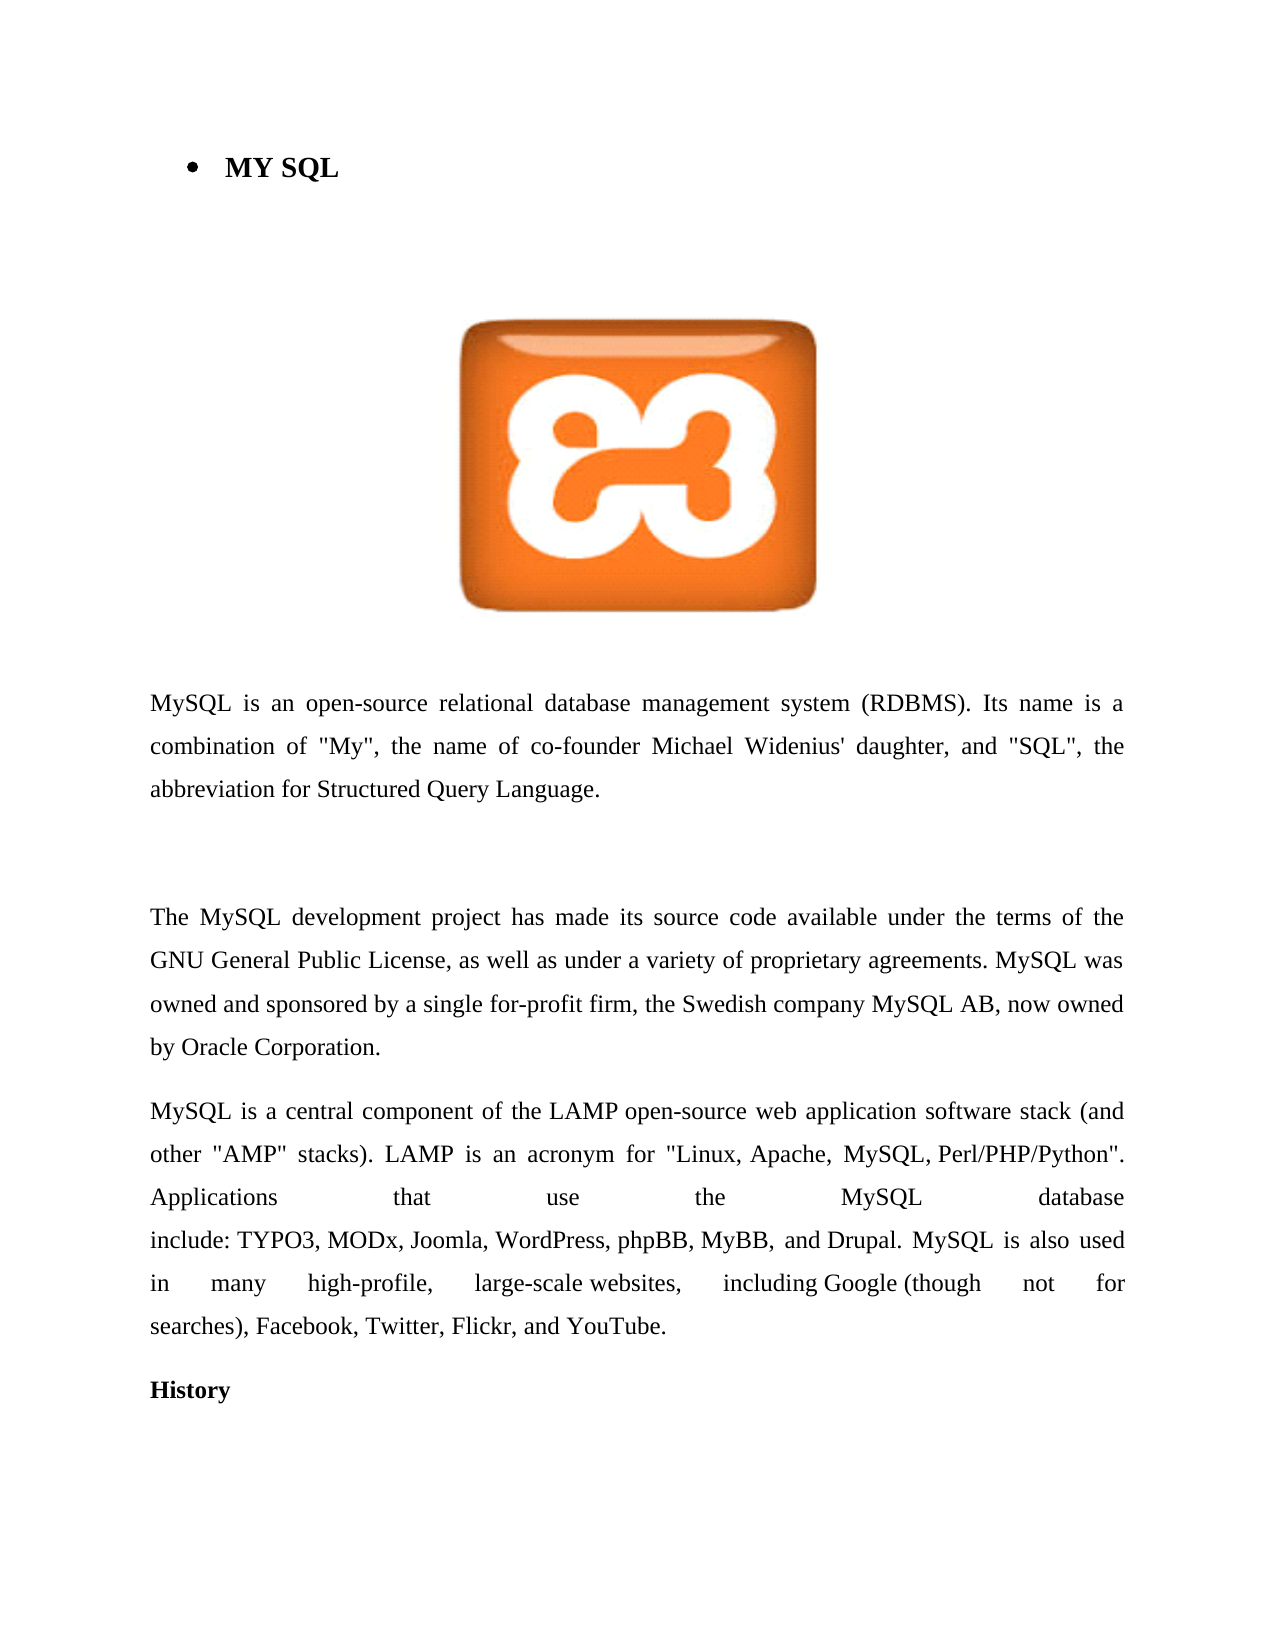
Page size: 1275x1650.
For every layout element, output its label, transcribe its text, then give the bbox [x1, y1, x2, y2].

text History [150, 1375, 1125, 1404]
text MySQL is a central component of the LAMP open-source web application software stack (and other "AMP" stacks). LAMP is an acronym for "Linux, Apache, MySQL, Perl/PHP/Python". Applications that use the MySQL database include: TYPO3, MODx, Joomla, WordPress, phpBB, MyBB, and Drupal. MySQL is also used in many high-profile, large-scale websites, including Google (though not for searches), Facebook, Twitter, Flickr, and YouTube. [150, 1096, 1125, 1340]
picture [393, 263, 882, 664]
text MySQL is an open-source relational database management system (RDBMS). Its name is a combination of "My", the name of co-founder Michael Widenius' daughter, and "SQL", the abbreviation for Structured Query Language. [150, 688, 1125, 803]
list MY SQL [187, 150, 1125, 184]
text The MySQL development project has made its source code available under the terms of the GNU General Public License, as well as under a variety of proprietary agreements. MySQL was owned and sponsored by a single for-profit firm, the Swedish company MySQL AB, now owned by Oracle Corporation. [150, 902, 1125, 1061]
